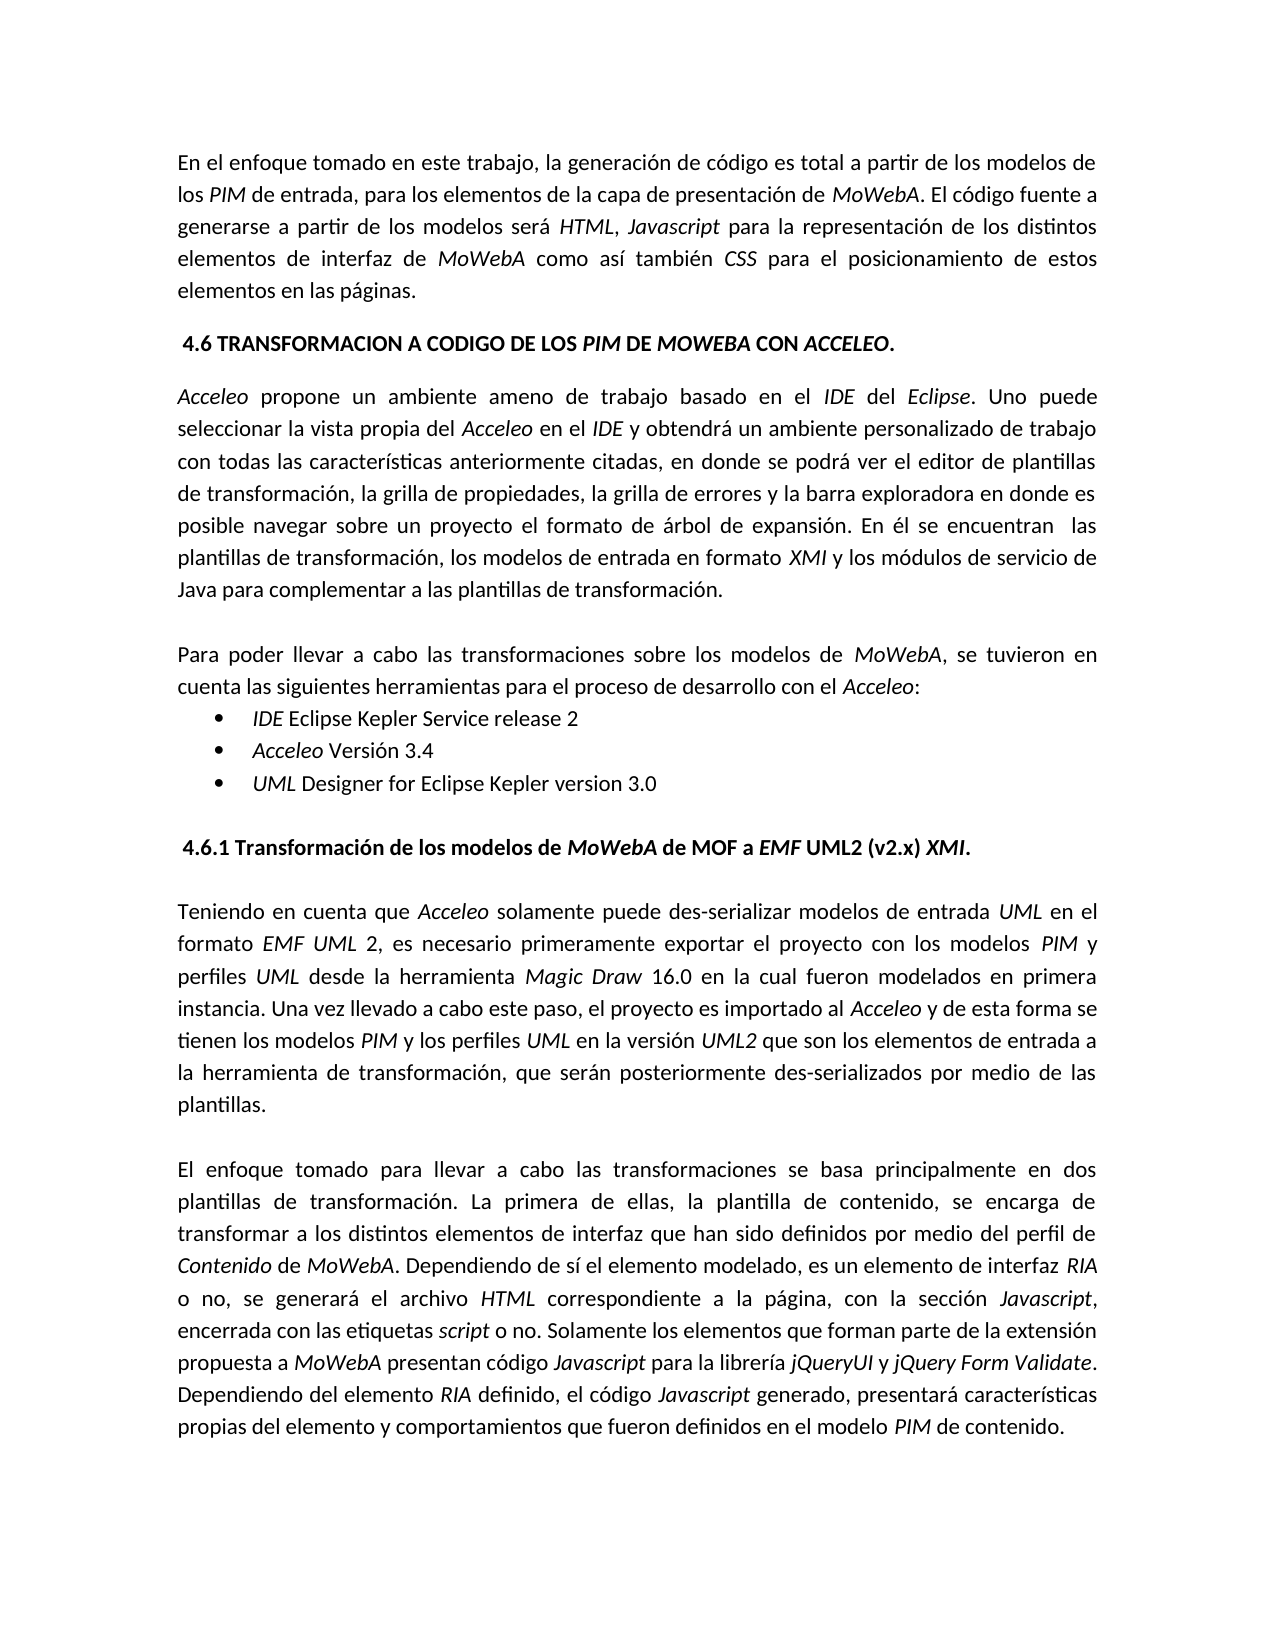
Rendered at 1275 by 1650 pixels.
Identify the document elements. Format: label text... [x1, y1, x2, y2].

list UML Designer for Eclipse Kepler version 3.0 [215, 769, 1098, 797]
text Para poder llevar a cabo las transformaciones sobre los modelos de MoWebA, se tuvieron en cuenta las siguientes herramientas para el proceso de desarrollo con el Acceleo: [177, 640, 1098, 700]
text El enfoque tomado para llevar a cabo las transformaciones se basa principalmente en dos plantillas de transformación. La primera de ellas, la plantilla de contenido, se encarga de transformar a los distintos elementos de interfaz que han sido definidos por medio del perfil de Contenido de MoWebA. Dependiendo de sí el elemento modelado, es un elemento de interfaz RIA o no, se generará el archivo HTML correspondiente a la página, con la sección Javascript, encerrada con las etiquetas script o no. Solamente los elementos que forman parte de la extensión propuesta a MoWebA presentan código Javascript para la librería jQueryUI y jQuery Form Validate. Dependiendo del elemento RIA definido, el código Javascript generado, presentará características propias del elemento y comportamientos que fueron definidos en el modelo PIM de contenido. [177, 1155, 1098, 1440]
text Acceleo propone un ambiente ameno de trabajo basado en el IDE del Eclipse. Uno puede seleccionar la vista propia del Acceleo en el IDE y obtendrá un ambiente personalizado de trabajo con todas las características anteriormente citadas, en donde se podrá ver el editor de plantillas de transformación, la grilla de propiedades, la grilla de errores y la barra exploradora en donde es posible navegar sobre un proyecto el formato de árbol de expansión. En él se encuentran las plantillas de transformación, los modelos de entrada en formato XMI y los módulos de servicio de Java para complementar a las plantillas de transformación. [177, 382, 1098, 603]
text 4.6.1 Transformación de los modelos de MoWebA de MOF a EMF UML2 (v2.x) XMI. [177, 833, 1098, 861]
list Acceleo Versión 3.4 [215, 736, 1098, 764]
text 4.6 Transformacion a codigo de los PIM de MoWebA con Acceleo. [177, 329, 1098, 357]
text Teniendo en cuenta que Acceleo solamente puede des-serializar modelos de entrada UML en el formato EMF UML 2, es necesario primeramente exportar el proyecto con los modelos PIM y perfiles UML desde la herramienta Magic Draw 16.0 en la cual fueron modelados en primera instancia. Una vez llevado a cabo este paso, el proyecto es importado al Acceleo y de esta forma se tienen los modelos PIM y los perfiles UML en la versión UML2 que son los elementos de entrada a la herramienta de transformación, que serán posteriormente des-serializados por medio de las plantillas. [177, 897, 1098, 1118]
text En el enfoque tomado en este trabajo, la generación de código es total a partir de los modelos de los PIM de entrada, para los elementos de la capa de presentación de MoWebA. El código fuente a generarse a partir de los modelos será HTML, Javascript para la representación de los distintos elementos de interfaz de MoWebA como así también CSS para el posicionamiento de estos elementos en las páginas. [177, 148, 1098, 304]
list IDE Eclipse Kepler Service release 2 [215, 704, 1098, 732]
